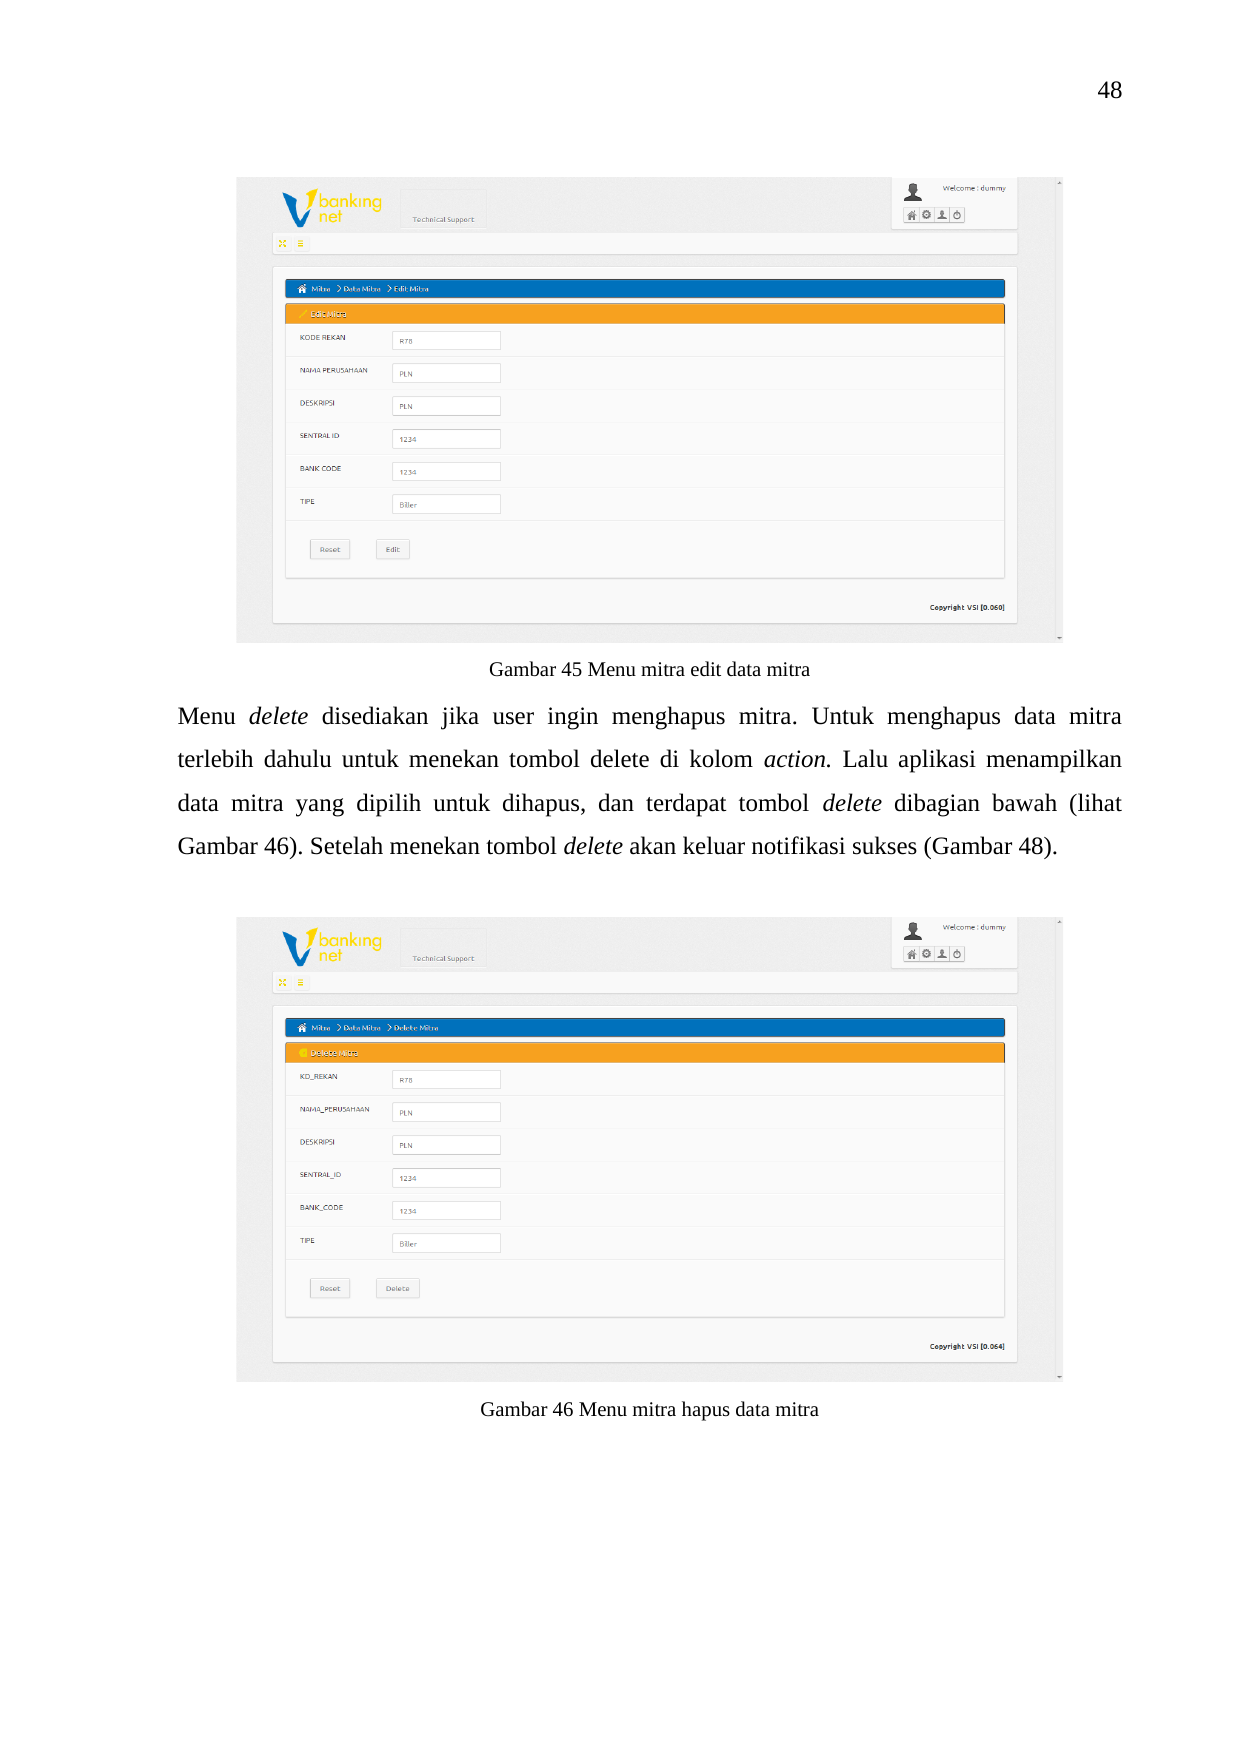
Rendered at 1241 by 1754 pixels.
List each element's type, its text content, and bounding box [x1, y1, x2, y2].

picture [236, 917, 1064, 1382]
picture [236, 177, 1064, 643]
text Gambar 45 Menu mitra edit data mitra [177, 657, 1122, 681]
text Gambar 46 Menu mitra hapus data mitra [177, 1396, 1122, 1421]
text Menu delete disediakan jika user ingin menghapus mitra. Untuk menghapus data mitra terlebih dahulu untuk menekan tombol delete di kolom action. Lalu aplikasi menampilkan data mitra yang dipilih untuk dihapus, dan terdapat tombol delete dibagian bawah (lihat Gambar 46). Setelah menekan tombol delete akan keluar notifikasi sukses (Gambar 48). [177, 701, 1122, 859]
